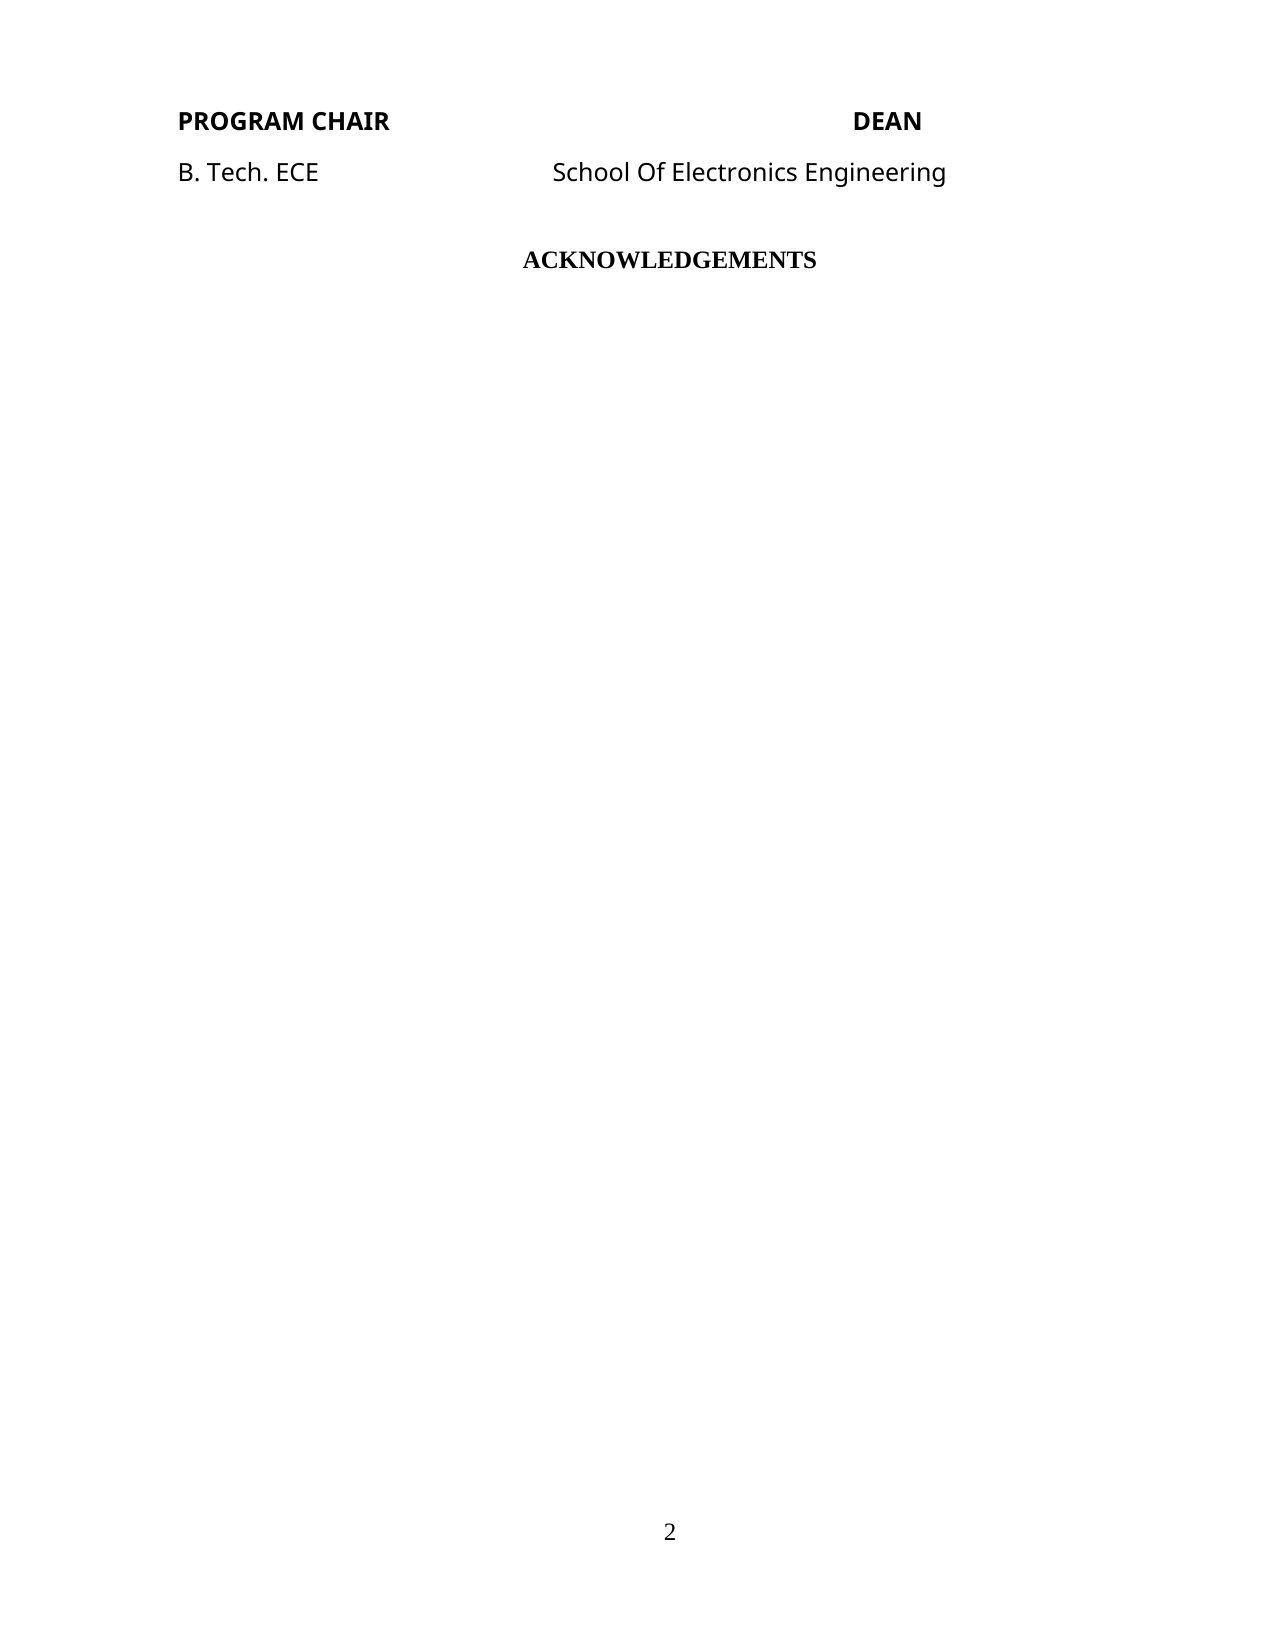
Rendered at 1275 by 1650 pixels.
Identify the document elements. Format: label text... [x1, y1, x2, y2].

text PROGRAM CHAIR DEAN [177, 104, 1162, 138]
text ACKNOWLEDGEMENTS [177, 246, 1162, 274]
text B. Tech. ECE School Of Electronics Engineering [177, 155, 1162, 189]
